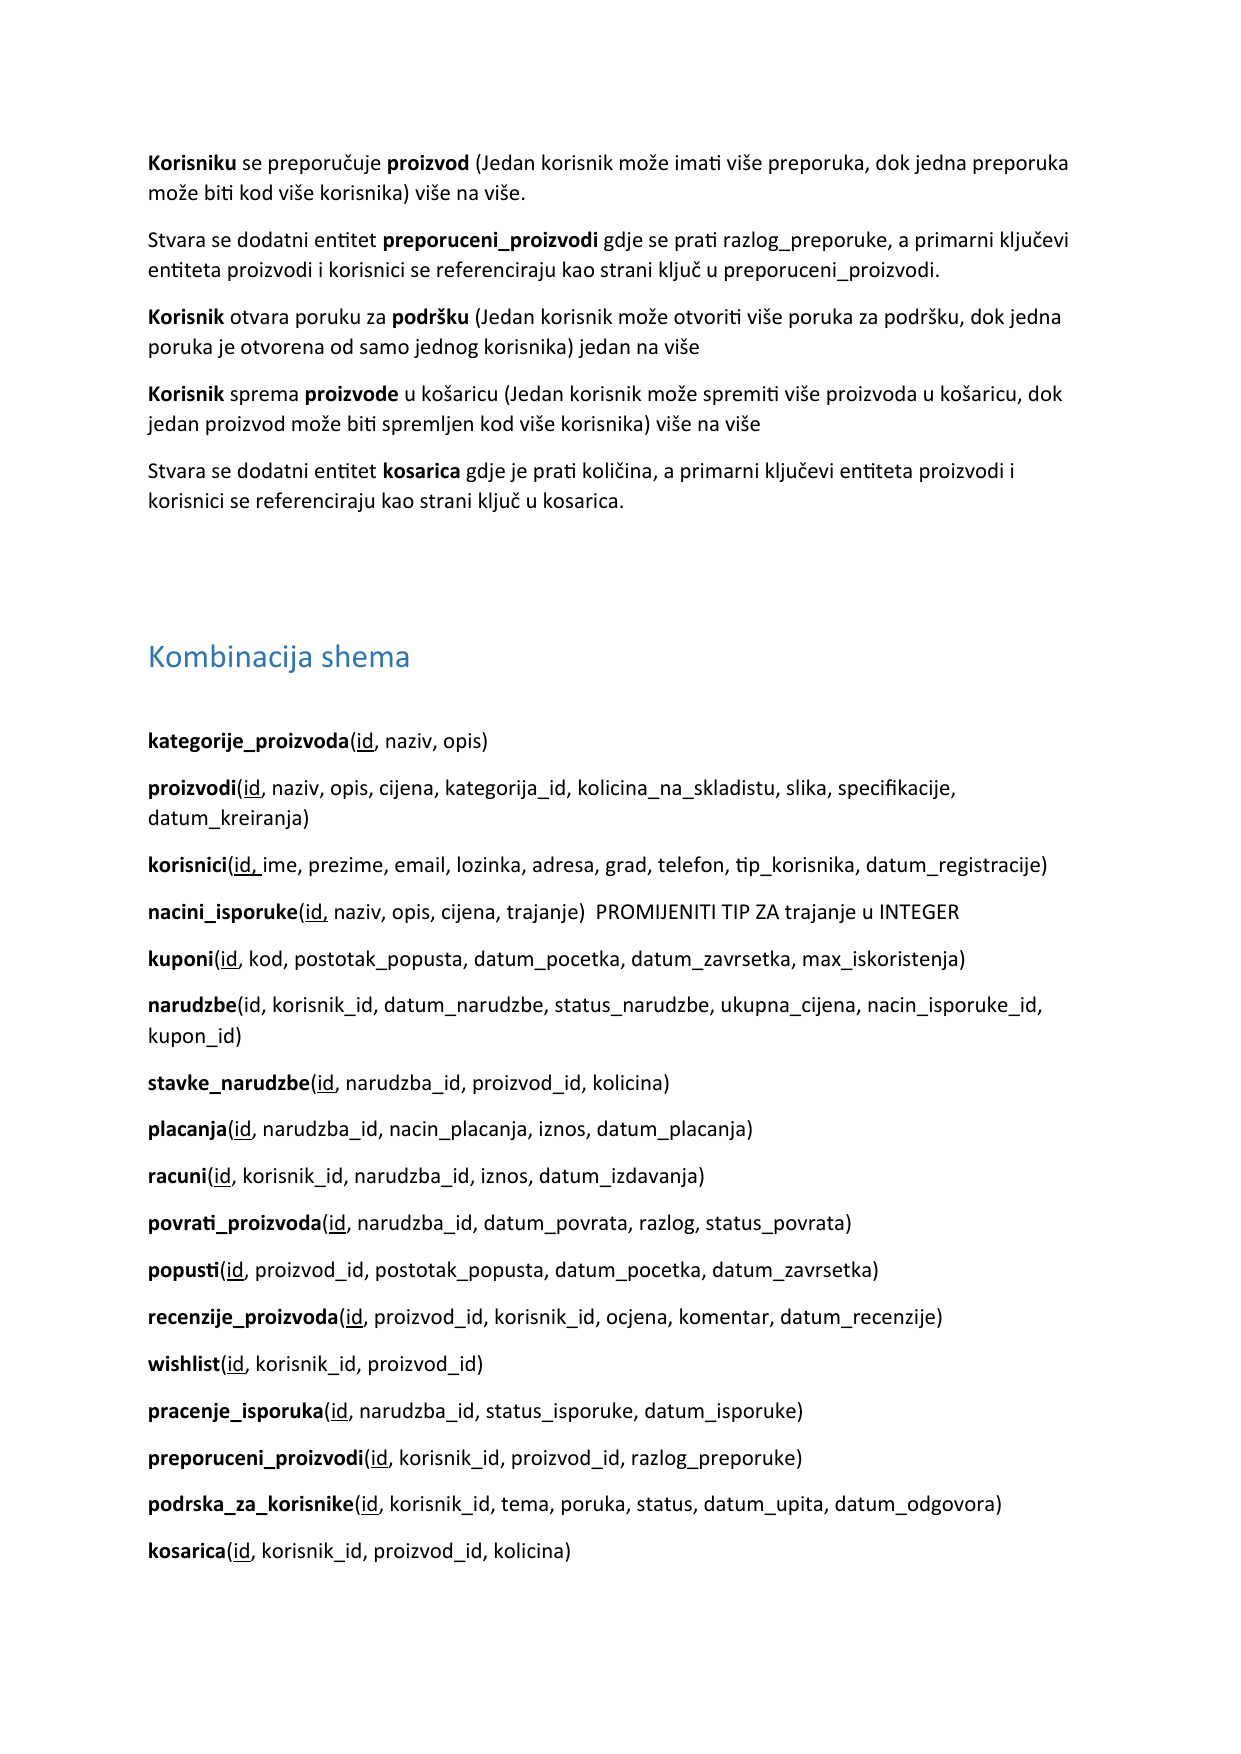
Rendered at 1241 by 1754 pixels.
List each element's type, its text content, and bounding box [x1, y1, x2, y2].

text stavke_narudzbe(id, narudzba_id, proizvod_id, kolicina) [148, 1068, 1093, 1096]
text racuni(id, korisnik_id, narudzba_id, iznos, datum_izdavanja) [148, 1161, 1093, 1189]
text Korisniku se preporučuje proizvod (Jedan korisnik može imati više preporuka, dok jedna preporuka može biti kod više korisnika) više na više. [148, 148, 1093, 206]
text recenzije_proizvoda(id, proizvod_id, korisnik_id, ocjena, komentar, datum_recenzije) [148, 1302, 1093, 1330]
subtitle Kombinacija shema [148, 635, 1093, 676]
text Stvara se dodatni entitet kosarica gdje je prati količina, a primarni ključevi entiteta proizvodi i korisnici se referenciraju kao strani ključ u kosarica. [148, 456, 1093, 514]
text korisnici(id, ime, prezime, email, lozinka, adresa, grad, telefon, tip_korisnika, datum_registracije) [148, 850, 1093, 878]
text Korisnik otvara poruku za podršku (Jedan korisnik može otvoriti više poruka za podršku, dok jedna poruka je otvorena od samo jednog korisnika) jedan na više [148, 302, 1093, 360]
text popusti(id, proizvod_id, postotak_popusta, datum_pocetka, datum_zavrsetka) [148, 1255, 1093, 1283]
text wishlist(id, korisnik_id, proizvod_id) [148, 1349, 1093, 1377]
text Korisnik sprema proizvode u košaricu (Jedan korisnik može spremiti više proizvoda u košaricu, dok jedan proizvod može biti spremljen kod više korisnika) više na više [148, 379, 1093, 437]
text kosarica(id, korisnik_id, proizvod_id, kolicina) [148, 1536, 1093, 1564]
text placanja(id, narudzba_id, nacin_placanja, iznos, datum_placanja) [148, 1114, 1093, 1142]
text povrati_proizvoda(id, narudzba_id, datum_povrata, razlog, status_povrata) [148, 1208, 1093, 1236]
text kategorije_proizvoda(id, naziv, opis) [148, 726, 1093, 754]
text kuponi(id, kod, postotak_popusta, datum_pocetka, datum_zavrsetka, max_iskoristenja) [148, 944, 1093, 972]
text podrska_za_korisnike(id, korisnik_id, tema, poruka, status, datum_upita, datum_odgovora) [148, 1489, 1093, 1517]
text proizvodi(id, naziv, opis, cijena, kategorija_id, kolicina_na_skladistu, slika, specifikacije, datum_kreiranja) [148, 773, 1093, 831]
text preporuceni_proizvodi(id, korisnik_id, proizvod_id, razlog_preporuke) [148, 1443, 1093, 1471]
text pracenje_isporuka(id, narudzba_id, status_isporuke, datum_isporuke) [148, 1396, 1093, 1424]
text nacini_isporuke(id, naziv, opis, cijena, trajanje) PROMIJENITI TIP ZA trajanje u INTEGER [148, 897, 1093, 925]
text narudzbe(id, korisnik_id, datum_narudzbe, status_narudzbe, ukupna_cijena, nacin_isporuke_id, kupon_id) [148, 991, 1093, 1049]
text Stvara se dodatni entitet preporuceni_proizvodi gdje se prati razlog_preporuke, a primarni ključevi entiteta proizvodi i korisnici se referenciraju kao strani ključ u preporuceni_proizvodi. [148, 225, 1093, 283]
